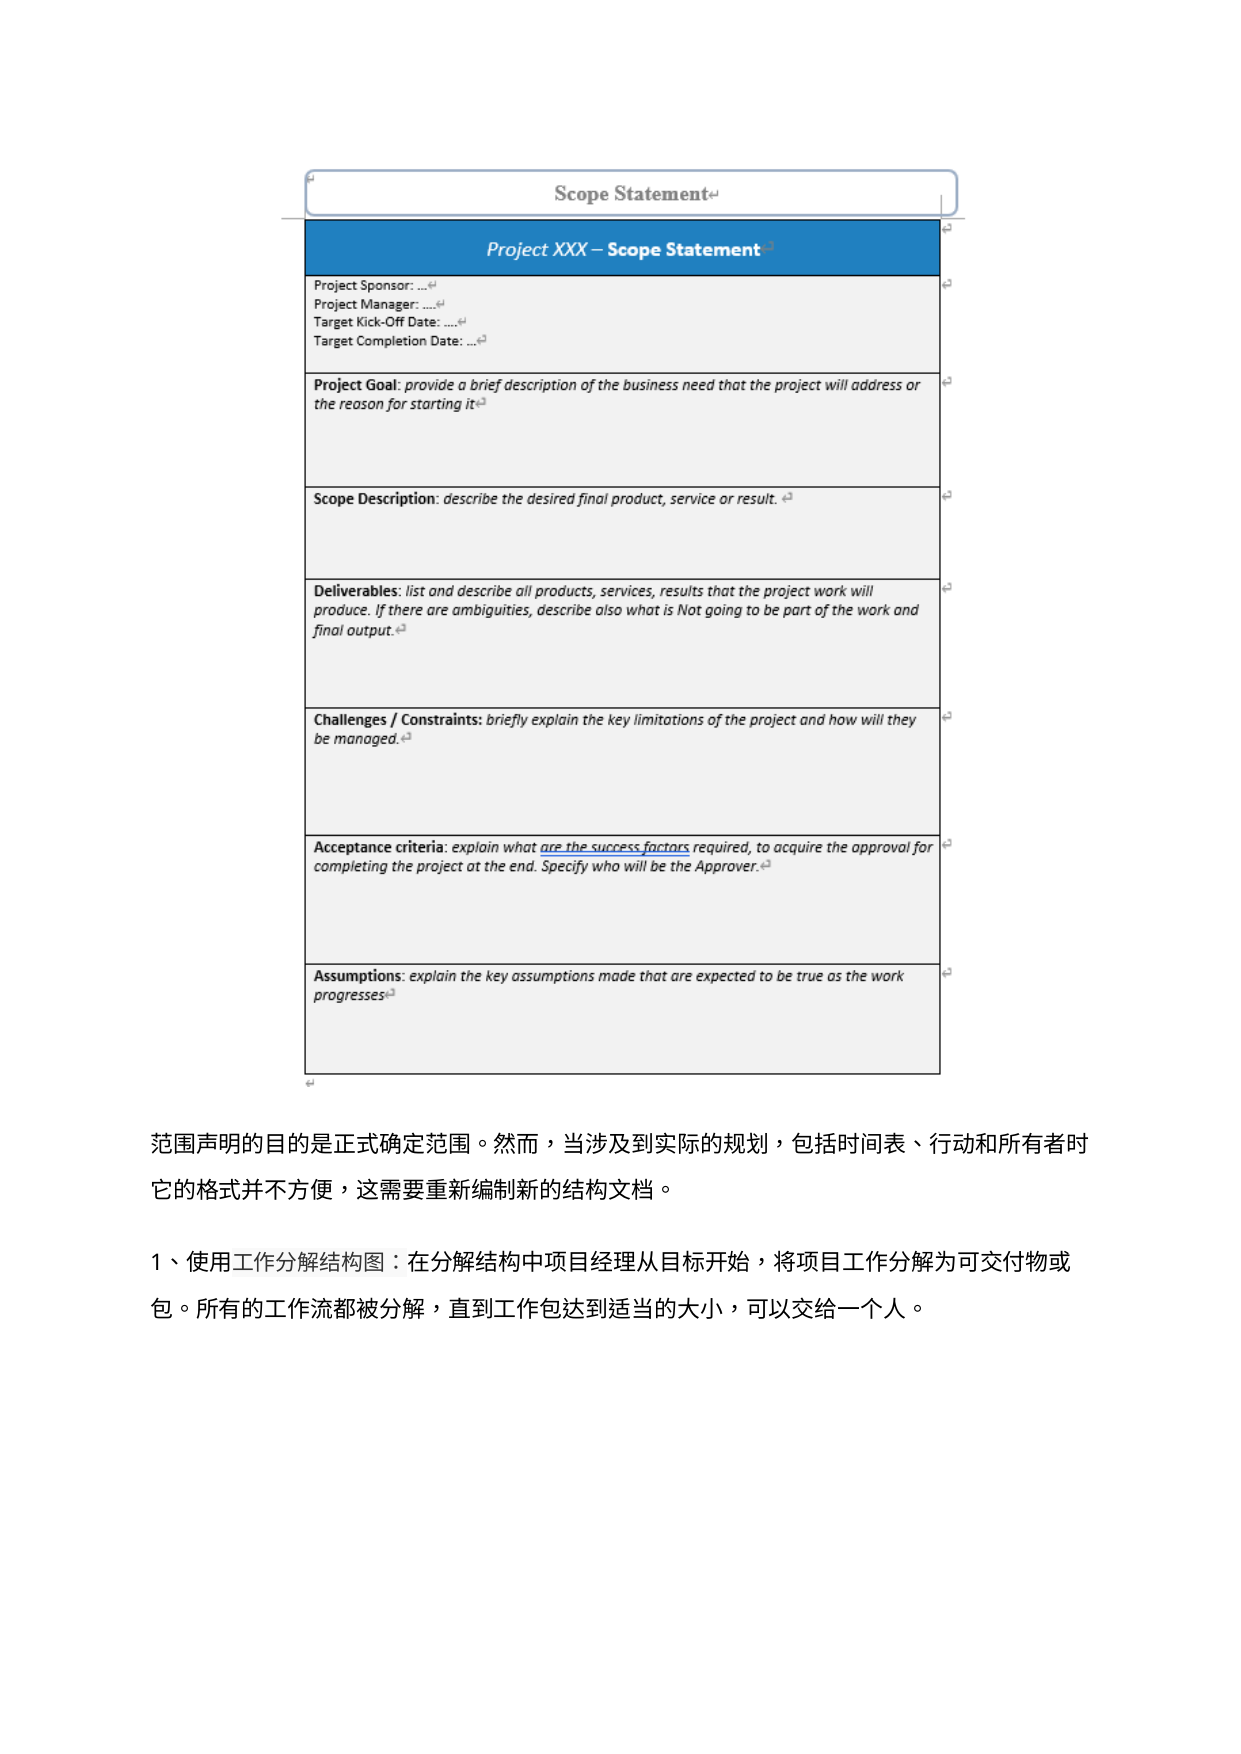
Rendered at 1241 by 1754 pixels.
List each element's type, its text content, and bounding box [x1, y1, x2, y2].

text 1、使用工作分解结构图：在分解结构中项目经理从目标开始，将项目工作分解为可交付物或包。所有的工作流都被分解，直到工作包达到适当的大小，可以交给一个人。 [150, 1246, 1090, 1324]
text 范围声明的目的是正式确定范围。然而，当涉及到实际的规划，包括时间表、行动和所有者时它的格式并不方便，这需要重新编制新的结构文档。 [150, 1128, 1090, 1206]
picture [268, 150, 972, 1087]
